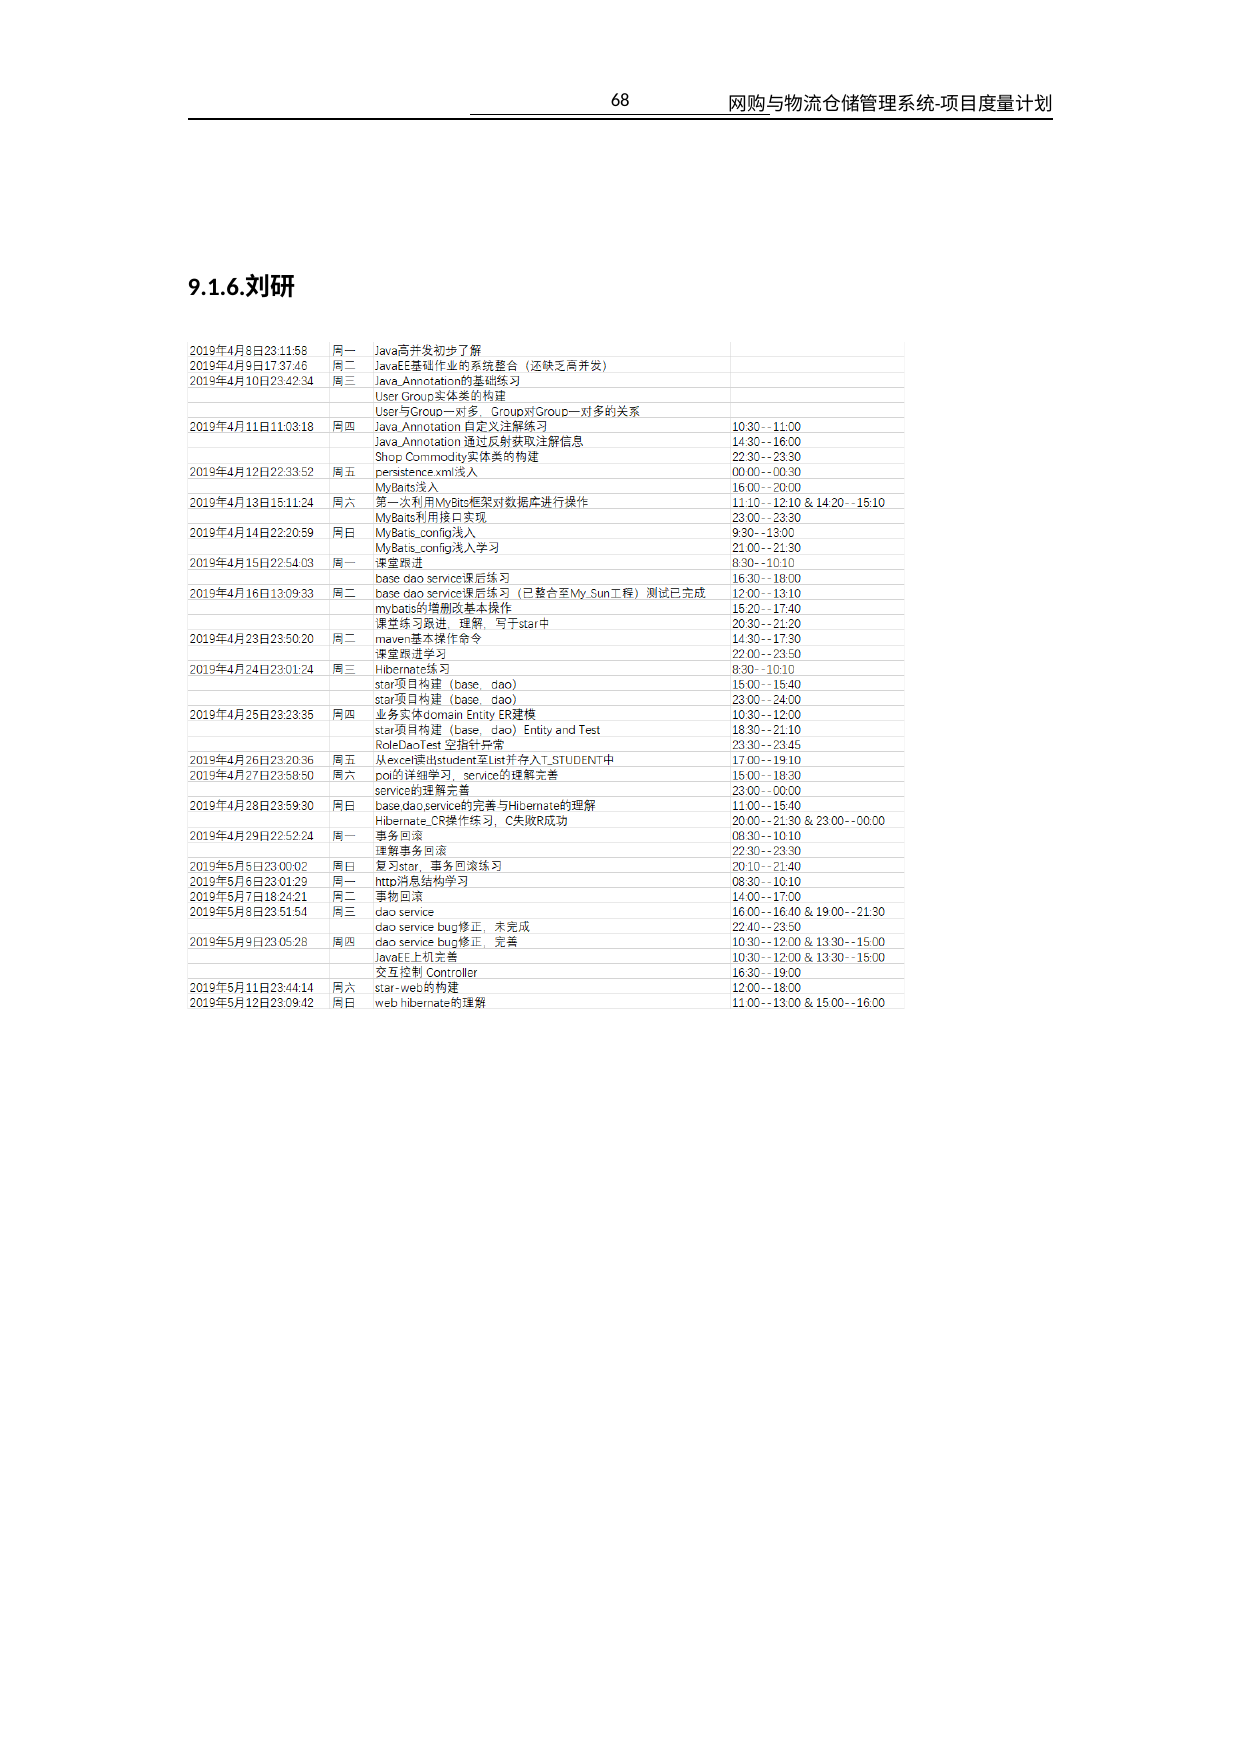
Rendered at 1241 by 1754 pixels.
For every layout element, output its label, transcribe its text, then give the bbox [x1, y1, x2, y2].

subtitle 9.1.6.刘研 [187, 252, 1053, 317]
picture [187, 342, 905, 1009]
